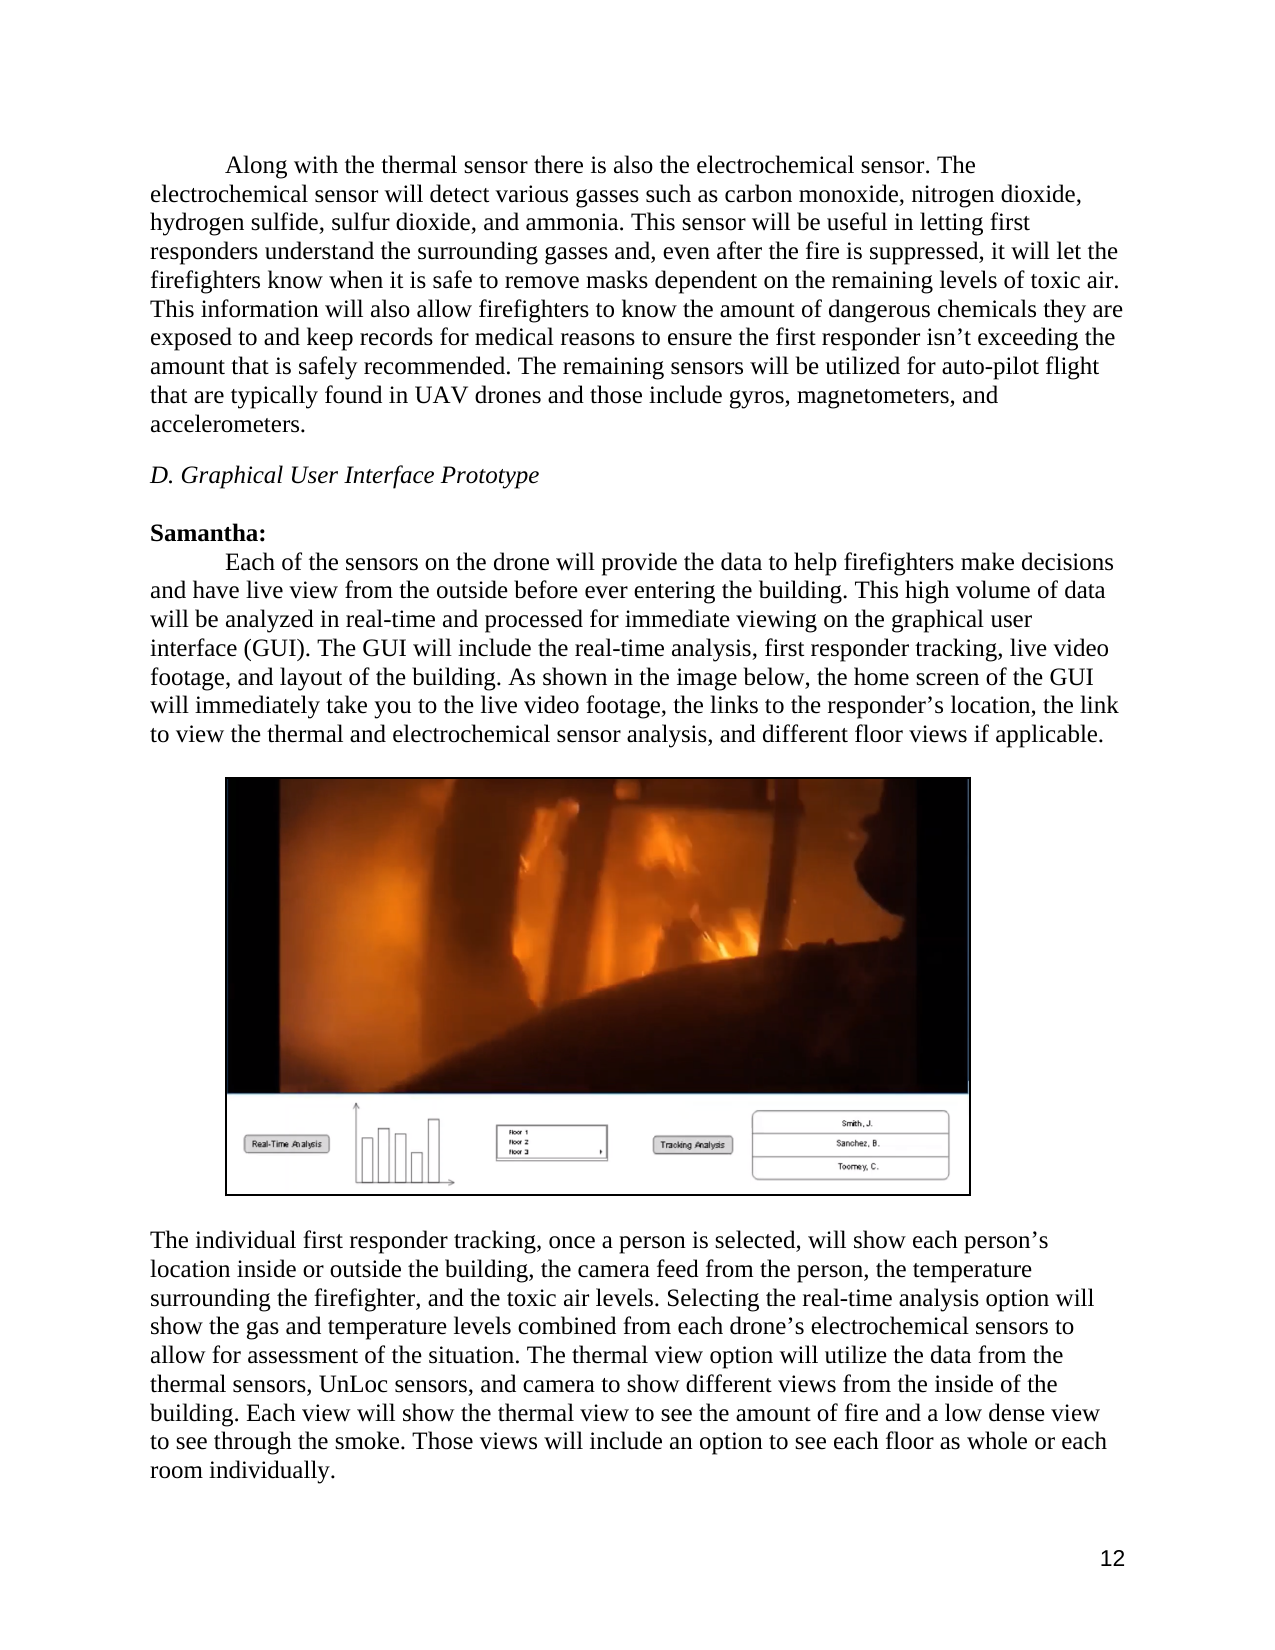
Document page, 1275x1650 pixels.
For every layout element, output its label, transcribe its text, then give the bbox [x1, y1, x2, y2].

text Each of the sensors on the drone will provide the data to help firefighters make decisions and have live view from the outside before ever entering the building. This high volume of data will be analyzed in real-time and processed for immediate viewing on the graphical user interface (GUI). The GUI will include the real-time analysis, first responder tracking, live video footage, and layout of the building. As shown in the image below, the home screen of the GUI will immediately take you to the live video footage, the links to the responder’s location, the link to view the thermal and electrochemical sensor analysis, and different floor views if applicable. [150, 547, 1125, 748]
text Samantha: [150, 518, 1125, 547]
text Along with the thermal sensor there is also the electrochemical sensor. The electrochemical sensor will detect various gasses such as carbon monoxide, nitrogen dioxide, hydrogen sulfide, sulfur dioxide, and ammonia. This sensor will be useful in letting first responders understand the surrounding gasses and, even after the fire is suppressed, it will let the firefighters know when it is safe to remove masks dependent on the remaining levels of toxic air. This information will also allow firefighters to know the amount of dangerous chemicals they are exposed to and keep records for medical reasons to ensure the first responder isn’t exceeding the amount that is safely recommended. The remaining sensors will be utilized for auto-pilot flight that are typically found in UAV drones and those include gyros, magnetometers, and accelerometers. [150, 150, 1125, 437]
text The individual first responder tracking, once a person is selected, will show each person’s location inside or outside the building, the camera feed from the person, the temperature surrounding the firefighter, and the toxic air levels. Selecting the real-time analysis option will show the gas and temperature levels combined from each drone’s electrochemical sensors to allow for assessment of the situation. The thermal view option will utilize the data from the thermal sensors, UnLoc sensors, and camera to show different views from the inside of the building. Each view will show the thermal view to see the amount of fire and a low dense view to see through the smoke. Those views will include an option to see each floor as whole or each room individually. [150, 1225, 1125, 1484]
picture [227, 779, 969, 1194]
text D. Graphical User Interface Prototype [150, 460, 1125, 489]
